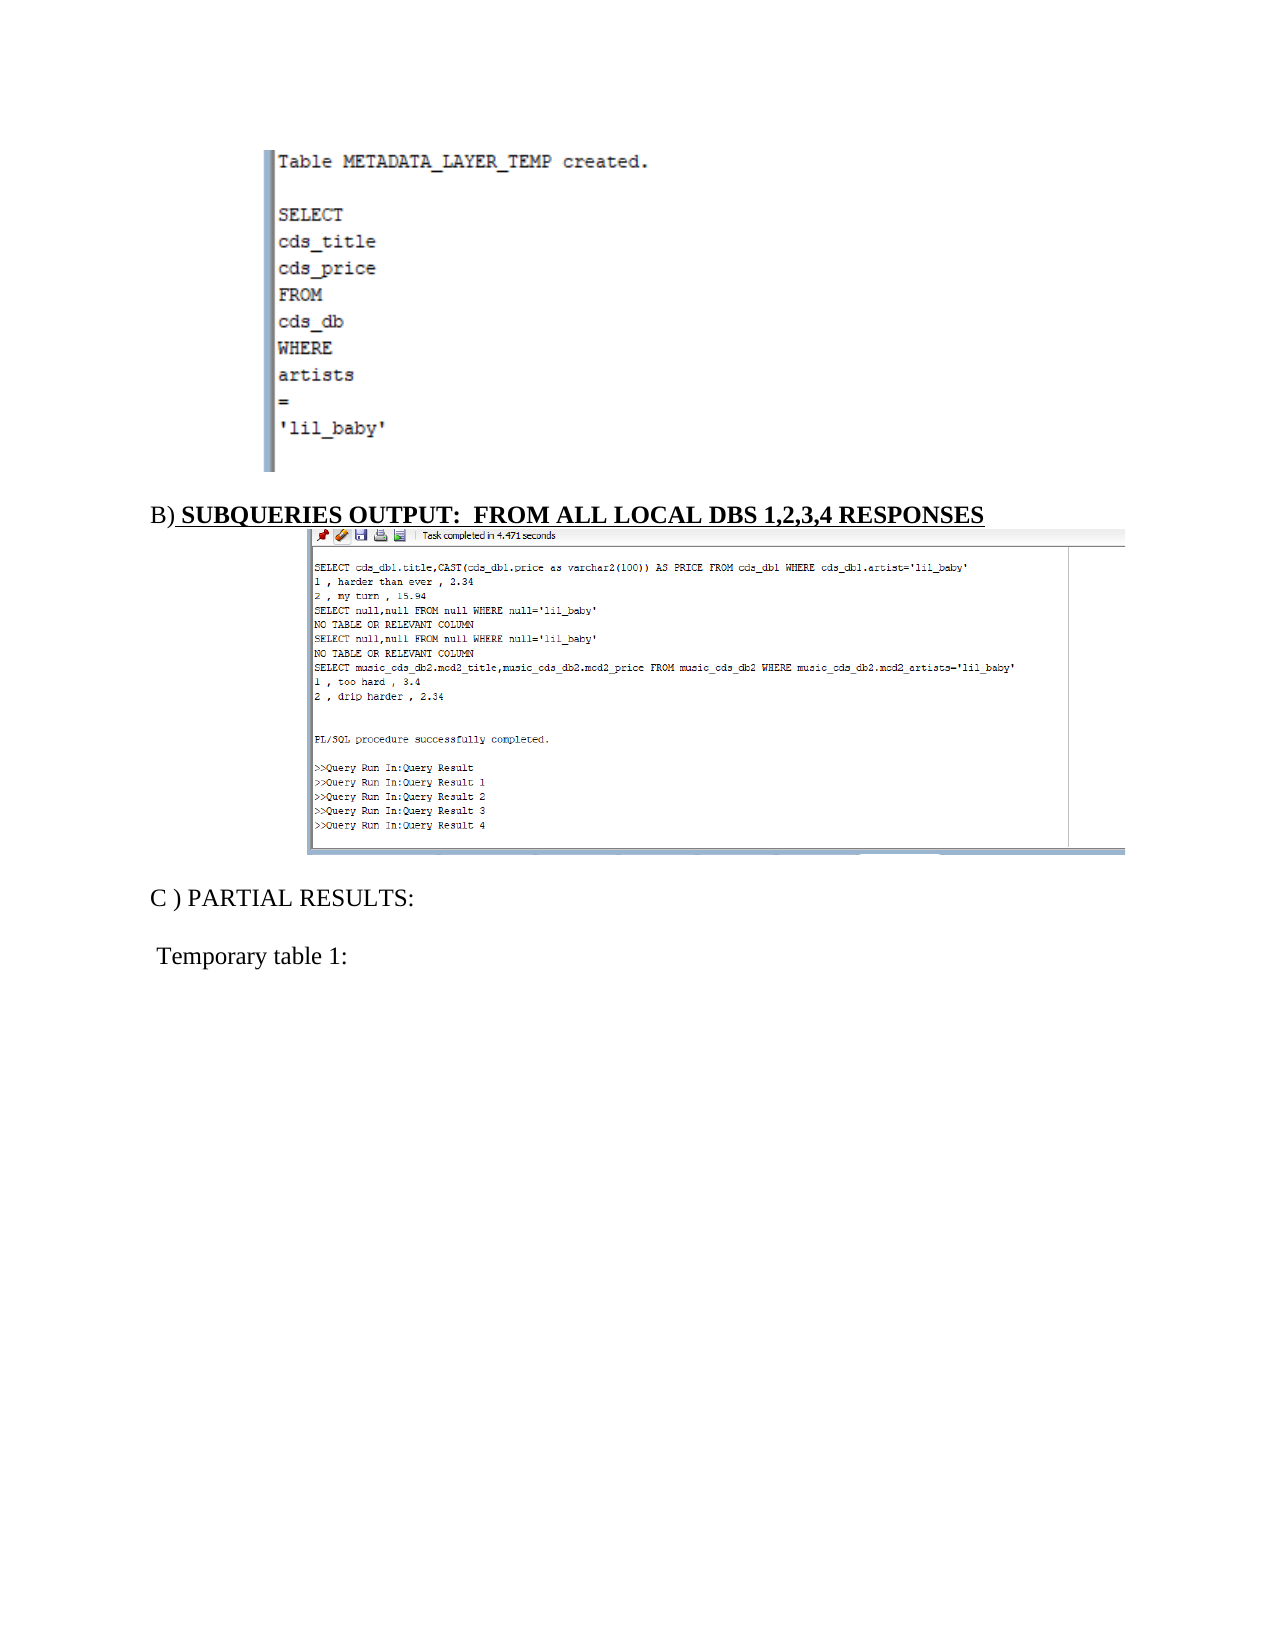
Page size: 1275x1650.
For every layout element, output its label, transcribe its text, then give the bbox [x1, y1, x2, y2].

text Temporary table 1: [150, 941, 1125, 970]
picture [150, 150, 699, 472]
text B) SUBQUERIES OUTPUT: FROM ALL LOCAL DBS 1,2,3,4 RESPONSES [150, 501, 1125, 529]
picture [150, 529, 1125, 855]
text C ) PARTIAL RESULTS: [150, 883, 1125, 912]
